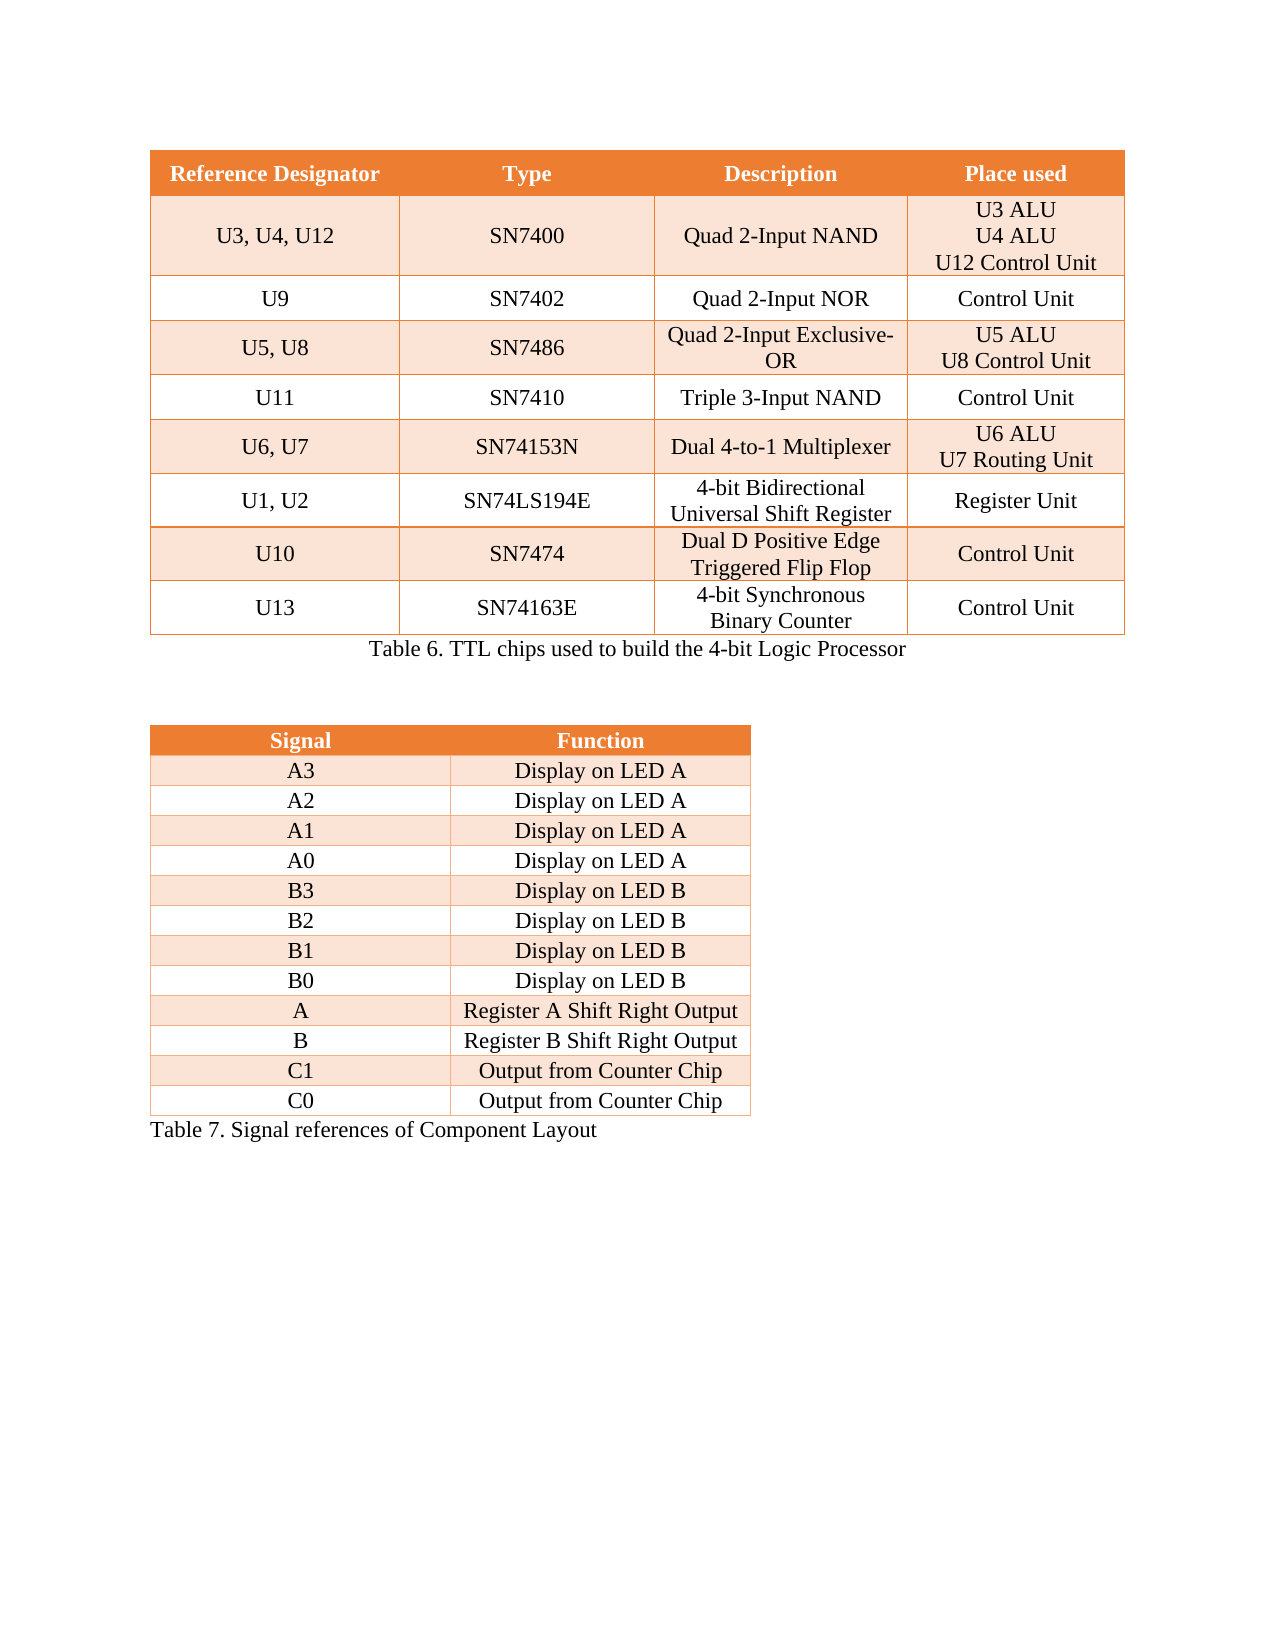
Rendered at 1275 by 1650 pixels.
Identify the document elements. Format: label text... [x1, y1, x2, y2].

table_cell SN74163E [400, 581, 654, 634]
table_cell Control Unit [908, 528, 1124, 580]
table_cell Display on LED A [451, 816, 750, 845]
table_cell Display on LED A [451, 846, 750, 875]
table_cell Display on LED B [451, 966, 750, 995]
table_cell 4-bit Synchronous Binary Counter [655, 581, 907, 634]
table_cell Register B Shift Right Output [451, 1026, 750, 1055]
table_cell U9 [151, 276, 399, 320]
table_cell Display on LED B [451, 906, 750, 935]
table_cell U13 [151, 581, 399, 634]
table_cell Output from Counter Chip [451, 1086, 750, 1115]
table_cell C0 [151, 1086, 450, 1115]
table_cell Display on LED A [451, 756, 750, 785]
table_cell Display on LED B [451, 876, 750, 905]
table_header Type [400, 151, 654, 195]
table_header Place used [908, 151, 1124, 195]
table_cell SN7486 [400, 321, 654, 374]
table_cell Dual 4-to-1 Multiplexer [655, 420, 907, 473]
table_cell C1 [151, 1056, 450, 1085]
table_cell SN74153N [400, 420, 654, 473]
table_cell Quad 2-Input NOR [655, 276, 907, 320]
text Table 7. Signal references of Component Layout [150, 1116, 1125, 1142]
table_cell B1 [151, 936, 450, 965]
table_cell B0 [151, 966, 450, 995]
table_cell Output from Counter Chip [451, 1056, 750, 1085]
table_cell A2 [151, 786, 450, 815]
table_cell Register Unit [908, 474, 1124, 526]
text Table 6. TTL chips used to build the 4-bit Logic Processor [150, 635, 1125, 661]
table_cell B [151, 1026, 450, 1055]
table_cell Register A Shift Right Output [451, 996, 750, 1025]
table_cell SN74LS194E [400, 474, 654, 526]
table_cell U5 ALU U8 Control Unit [908, 321, 1124, 374]
table_header Signal [151, 726, 450, 755]
table_cell Quad 2-Input NAND [655, 196, 907, 275]
table_cell SN7474 [400, 528, 654, 580]
table_header Description [655, 151, 907, 195]
table_cell Dual D Positive Edge Triggered Flip Flop [655, 528, 907, 580]
table_cell SN7400 [400, 196, 654, 275]
table_cell SN7410 [400, 375, 654, 419]
table_header Reference Designator [151, 151, 399, 195]
table_cell U3 ALU U4 ALU U12 Control Unit [908, 196, 1124, 275]
table_cell U10 [151, 528, 399, 580]
table_cell 4-bit Bidirectional Universal Shift Register [655, 474, 907, 526]
table_cell A1 [151, 816, 450, 845]
table_cell U5, U8 [151, 321, 399, 374]
table_cell Display on LED A [451, 786, 750, 815]
table_cell Control Unit [908, 375, 1124, 419]
table_cell Display on LED B [451, 936, 750, 965]
table_cell B2 [151, 906, 450, 935]
table_cell SN7402 [400, 276, 654, 320]
table_cell Control Unit [908, 581, 1124, 634]
table_cell U6 ALU U7 Routing Unit [908, 420, 1124, 473]
table_cell B3 [151, 876, 450, 905]
table_cell U1, U2 [151, 474, 399, 526]
table_cell Triple 3-Input NAND [655, 375, 907, 419]
table_cell Quad 2-Input Exclusive-OR [655, 321, 907, 374]
table_cell A3 [151, 756, 450, 785]
table_cell Control Unit [908, 276, 1124, 320]
table_cell U11 [151, 375, 399, 419]
table_cell A0 [151, 846, 450, 875]
table_cell A [151, 996, 450, 1025]
table_cell U3, U4, U12 [151, 196, 399, 275]
table_header Function [451, 726, 750, 755]
table_cell U6, U7 [151, 420, 399, 473]
